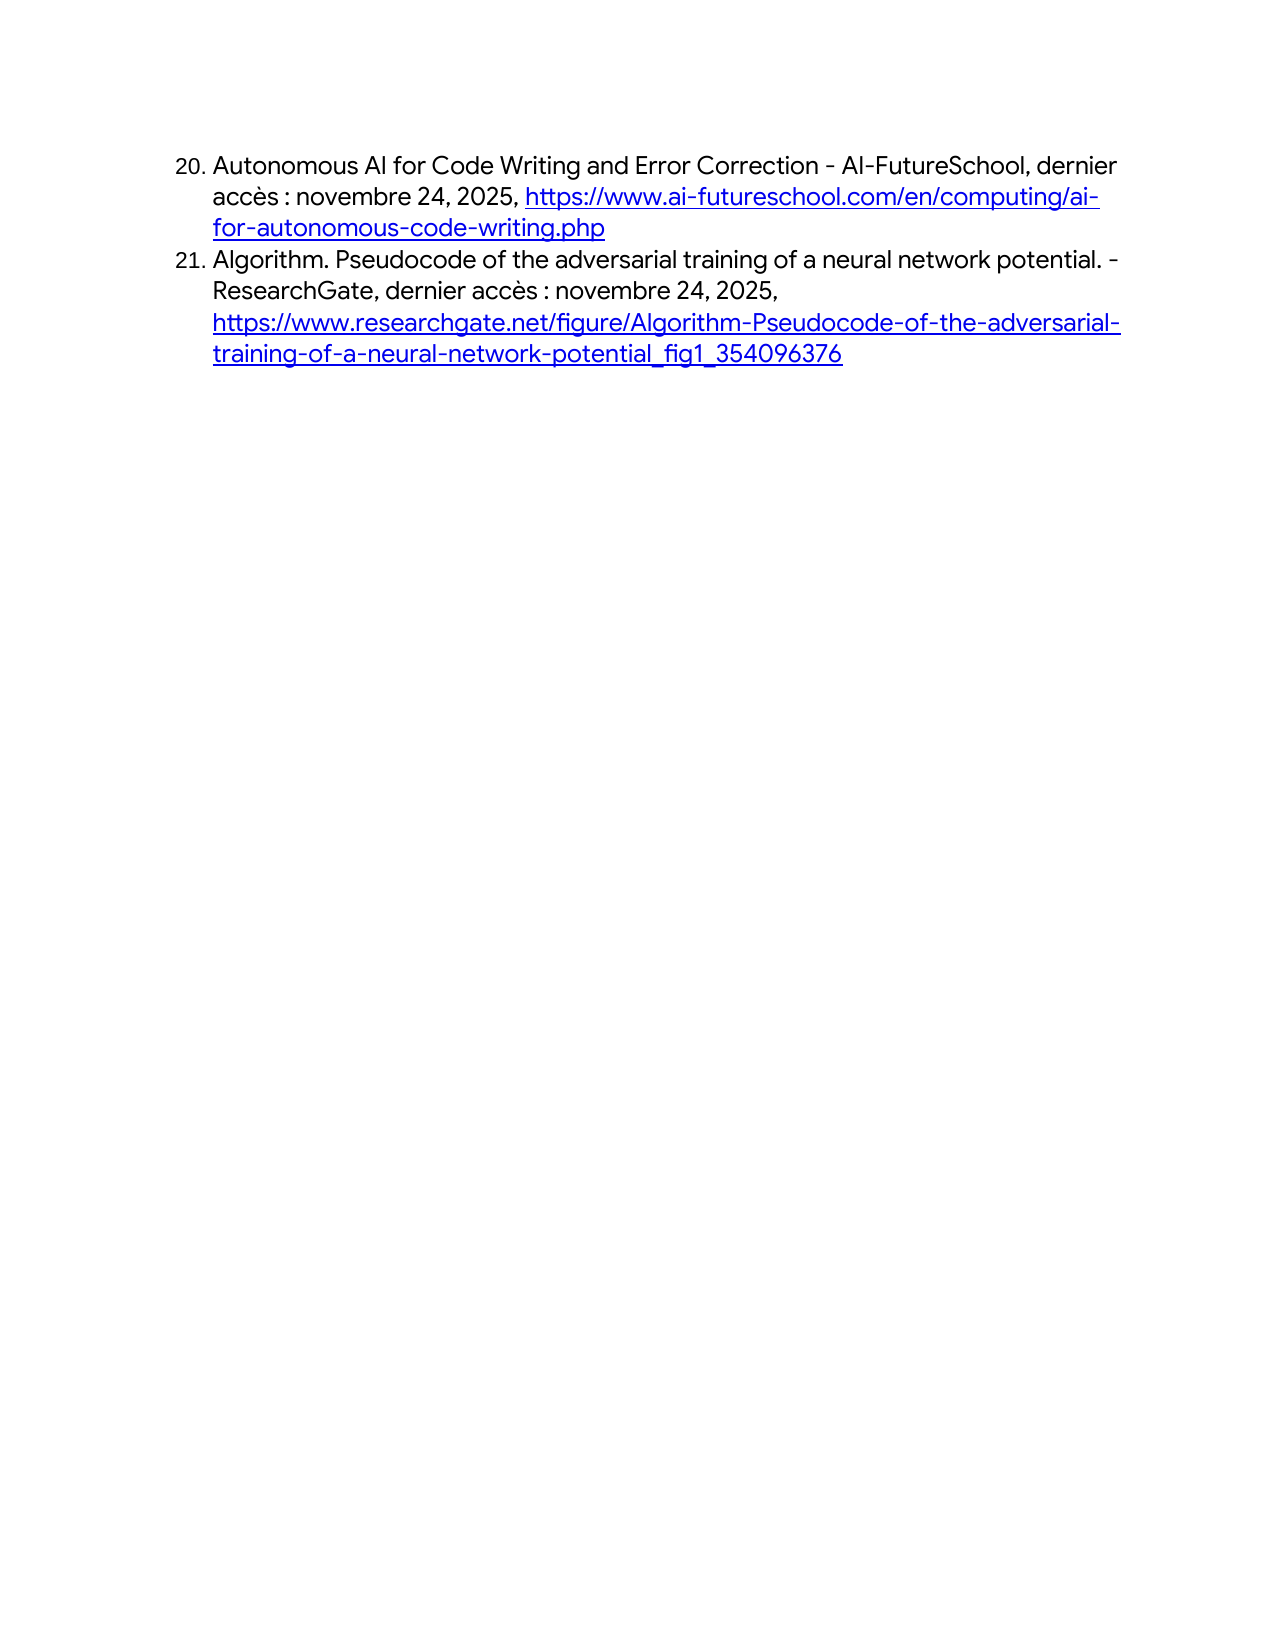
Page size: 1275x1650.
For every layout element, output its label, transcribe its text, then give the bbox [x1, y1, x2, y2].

list Algorithm. Pseudocode of the adversarial training of a neural network potential. - ResearchGate, dernier accès : novembre 24, 2025, https://www.researchgate.net/figure/Algorithm-Pseudocode-of-the-adversarial-training-of-a-neural-network-potential_fig1_354096376 [175, 244, 1125, 369]
list Autonomous AI for Code Writing and Error Correction - AI-FutureSchool, dernier accès : novembre 24, 2025, https://www.ai-futureschool.com/en/computing/ai-for-autonomous-code-writing.php [175, 150, 1125, 244]
